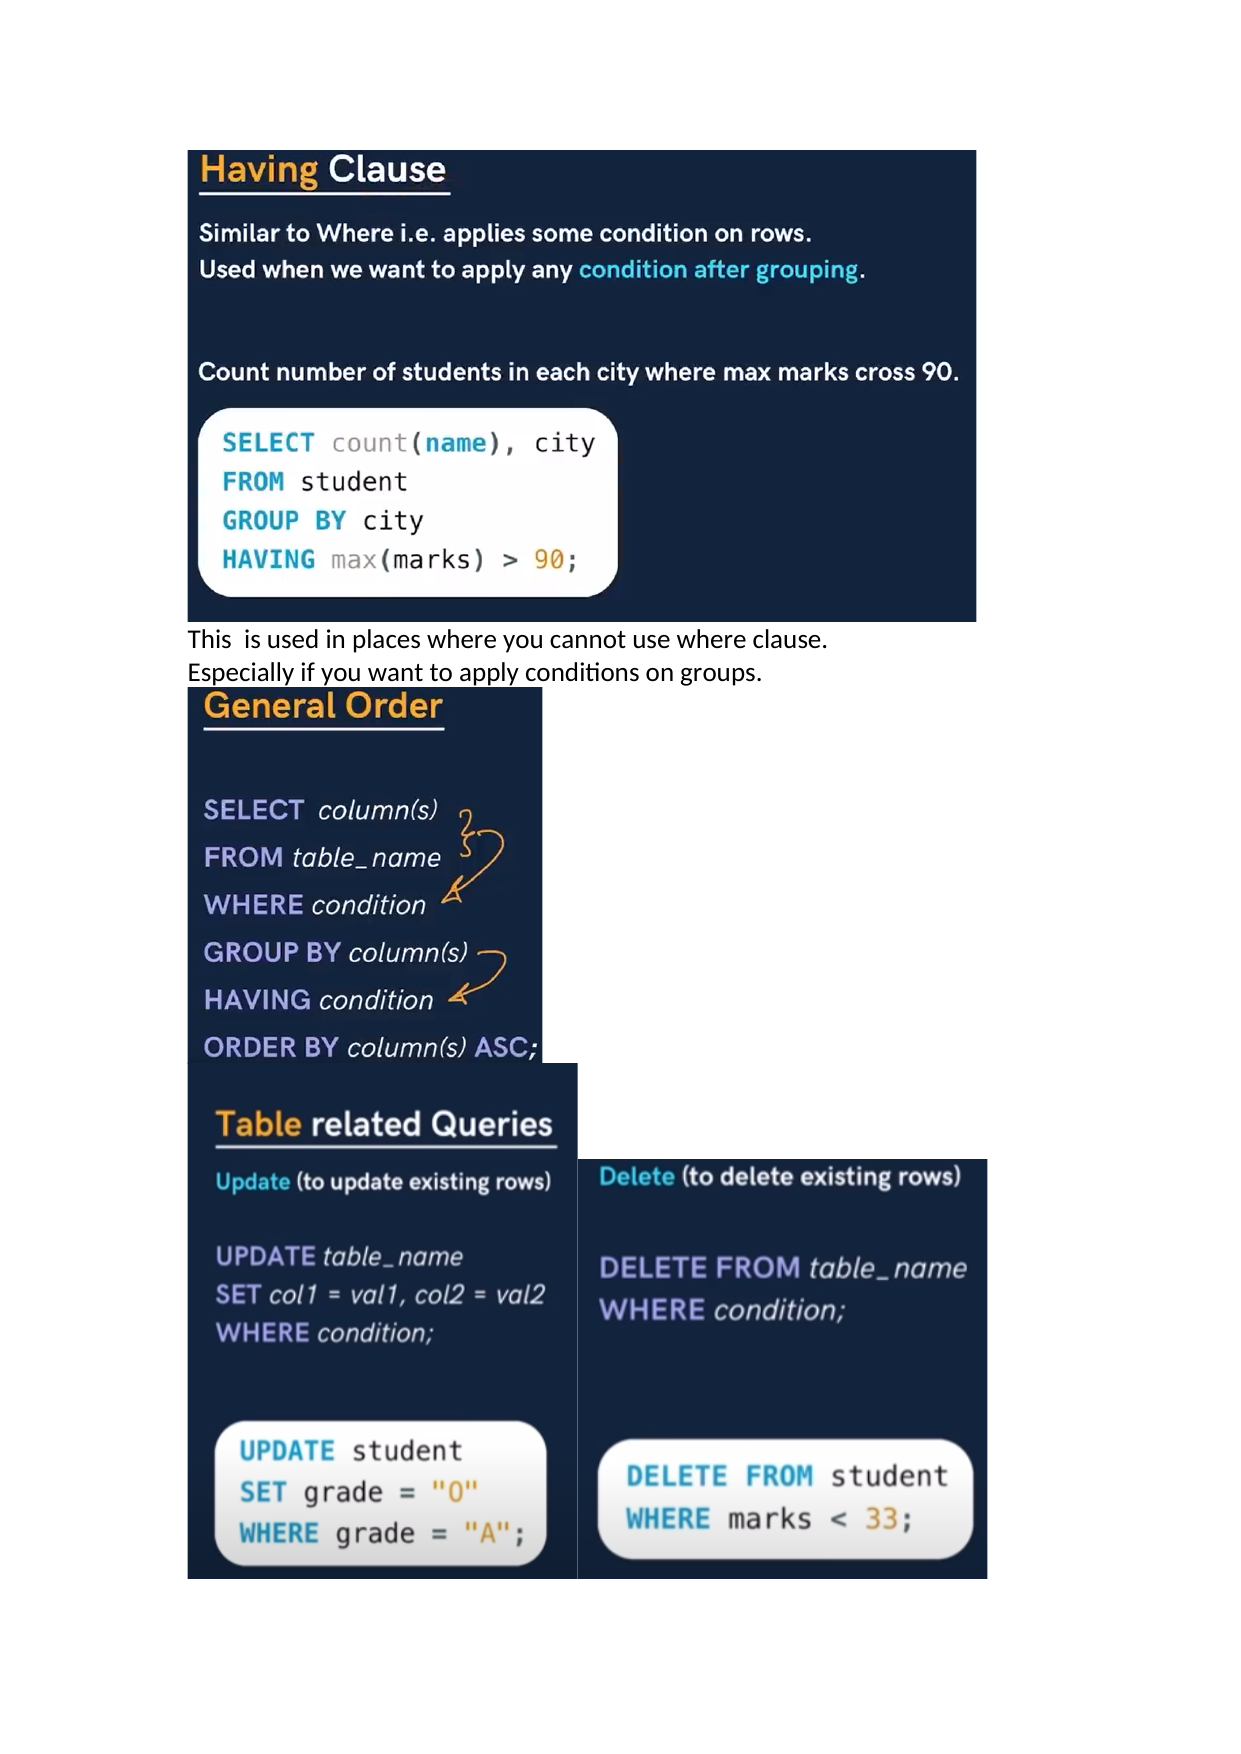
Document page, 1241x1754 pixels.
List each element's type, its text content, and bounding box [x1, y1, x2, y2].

picture [187, 150, 977, 622]
text Especially if you want to apply conditions on groups. [187, 655, 1053, 688]
text This is used in places where you cannot use where clause. [187, 622, 1053, 655]
picture [187, 687, 988, 1579]
